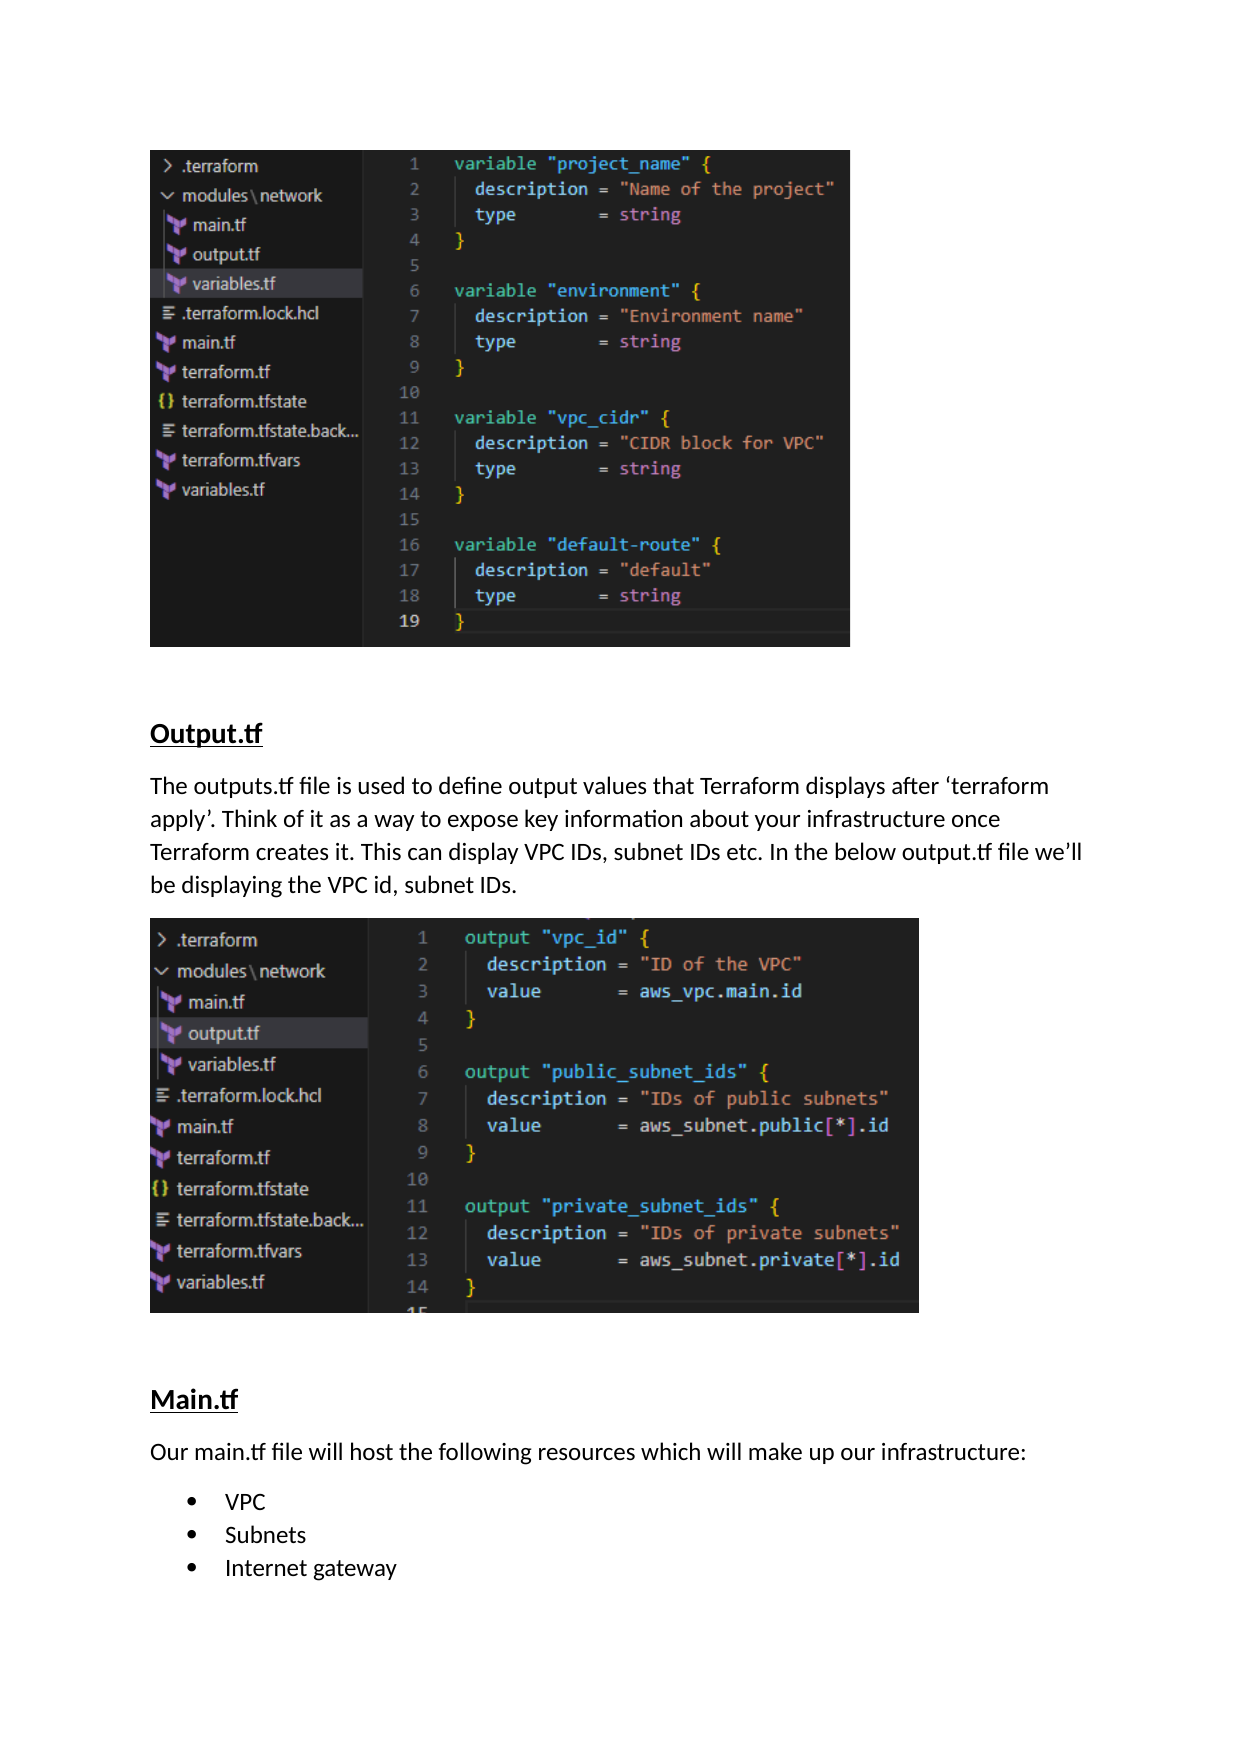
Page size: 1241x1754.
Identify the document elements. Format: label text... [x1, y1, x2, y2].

list Internet gateway [187, 1552, 1090, 1582]
text The outputs.tf file is used to define output values that Terraform displays after ‘terraform apply’. Think of it as a way to expose key information about your infrastructure once Terraform creates it. This can display VPC IDs, subnet IDs etc. In the below output.tf file we’ll be displaying the VPC id, subnet IDs. [150, 770, 1090, 899]
picture [150, 918, 919, 1313]
list Subnets [187, 1519, 1090, 1549]
text Output.tf [150, 715, 1090, 751]
text Main.tf [150, 1381, 1090, 1417]
text Our main.tf file will host the following resources which will make up our infrastructure: [150, 1436, 1090, 1467]
picture [150, 150, 851, 647]
list VPC [187, 1486, 1090, 1516]
